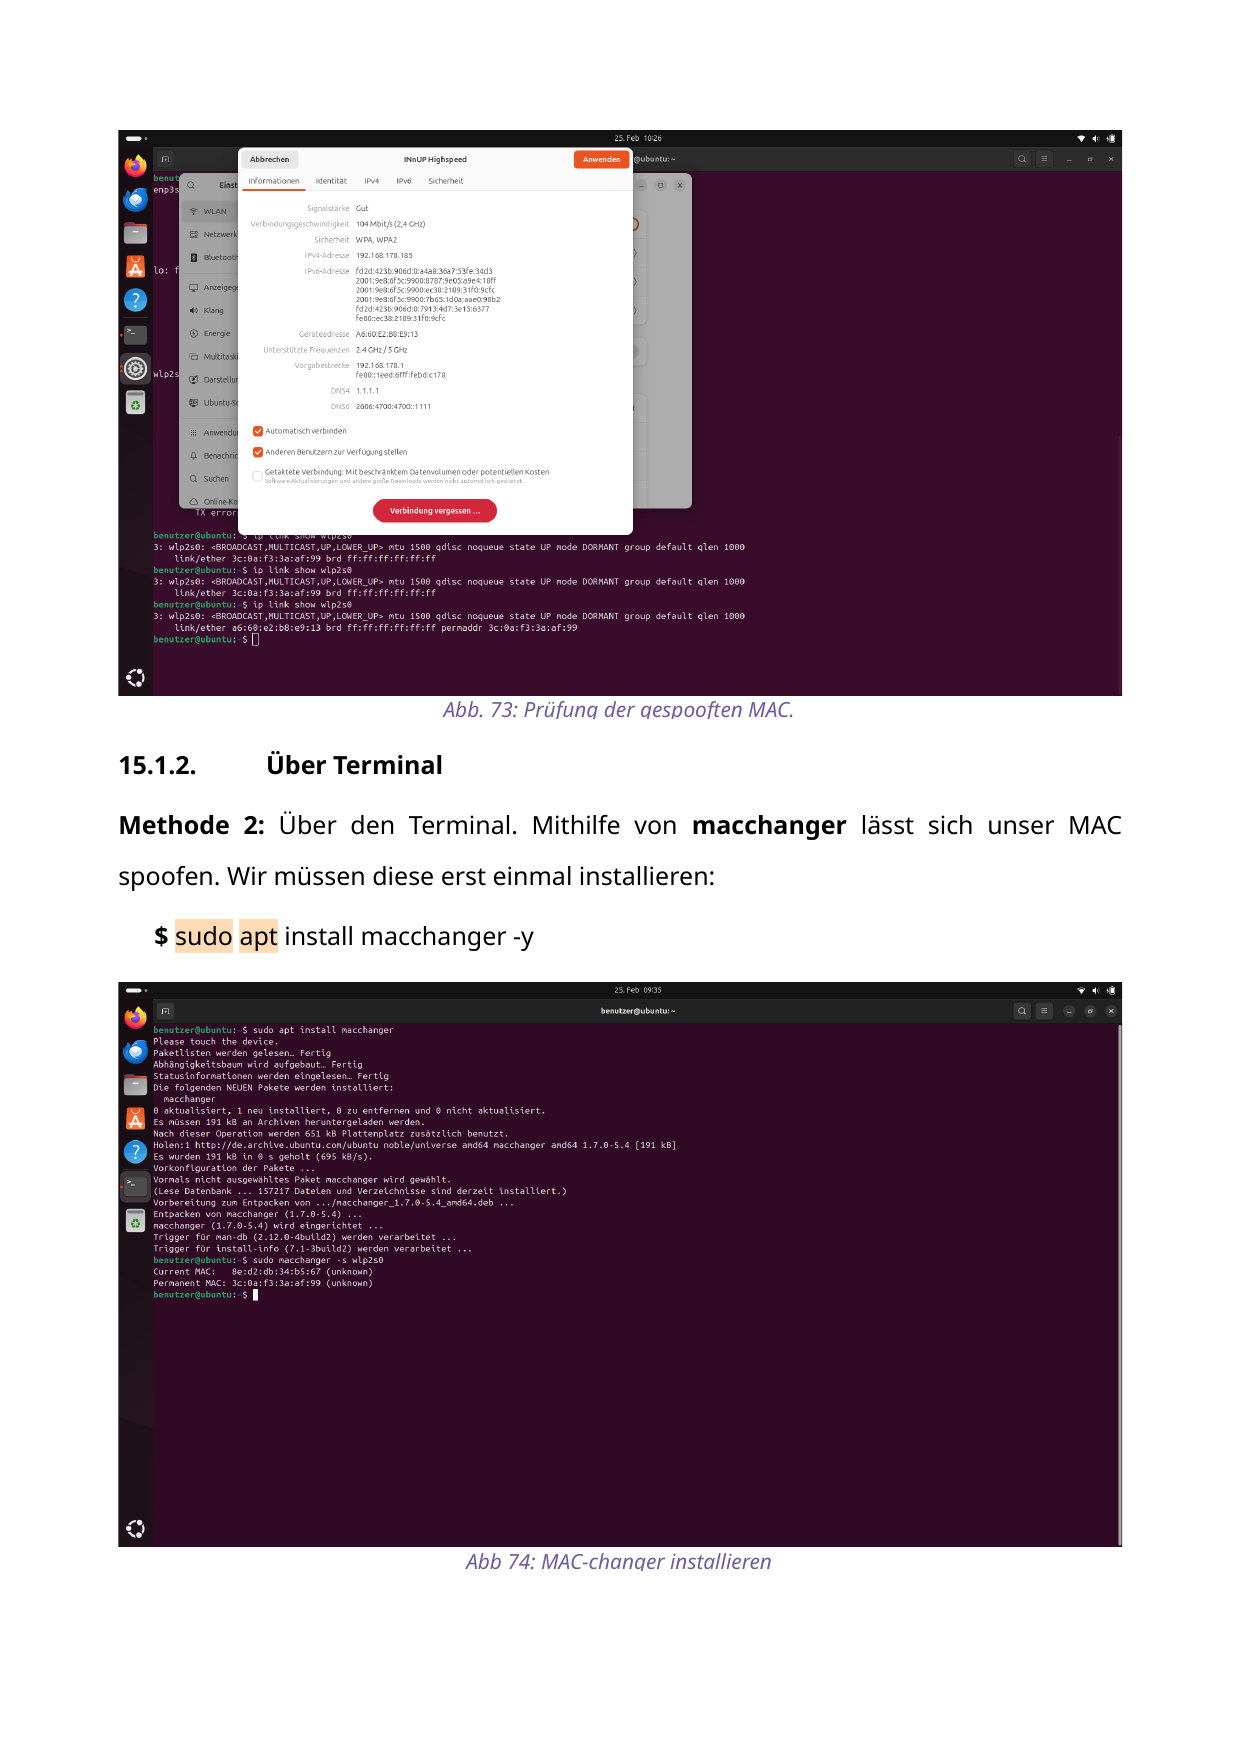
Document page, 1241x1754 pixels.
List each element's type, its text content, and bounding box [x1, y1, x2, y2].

subtitle Über Terminal [118, 748, 1122, 782]
picture [118, 130, 1123, 696]
picture [118, 982, 1123, 1547]
text Methode 2: Über den Terminal. Mithilfe von macchanger lässt sich unser MAC spoofen. Wir müssen diese erst einmal installieren: [118, 808, 1122, 893]
text $ sudo apt install macchanger -y14 [278, 919, 1122, 953]
